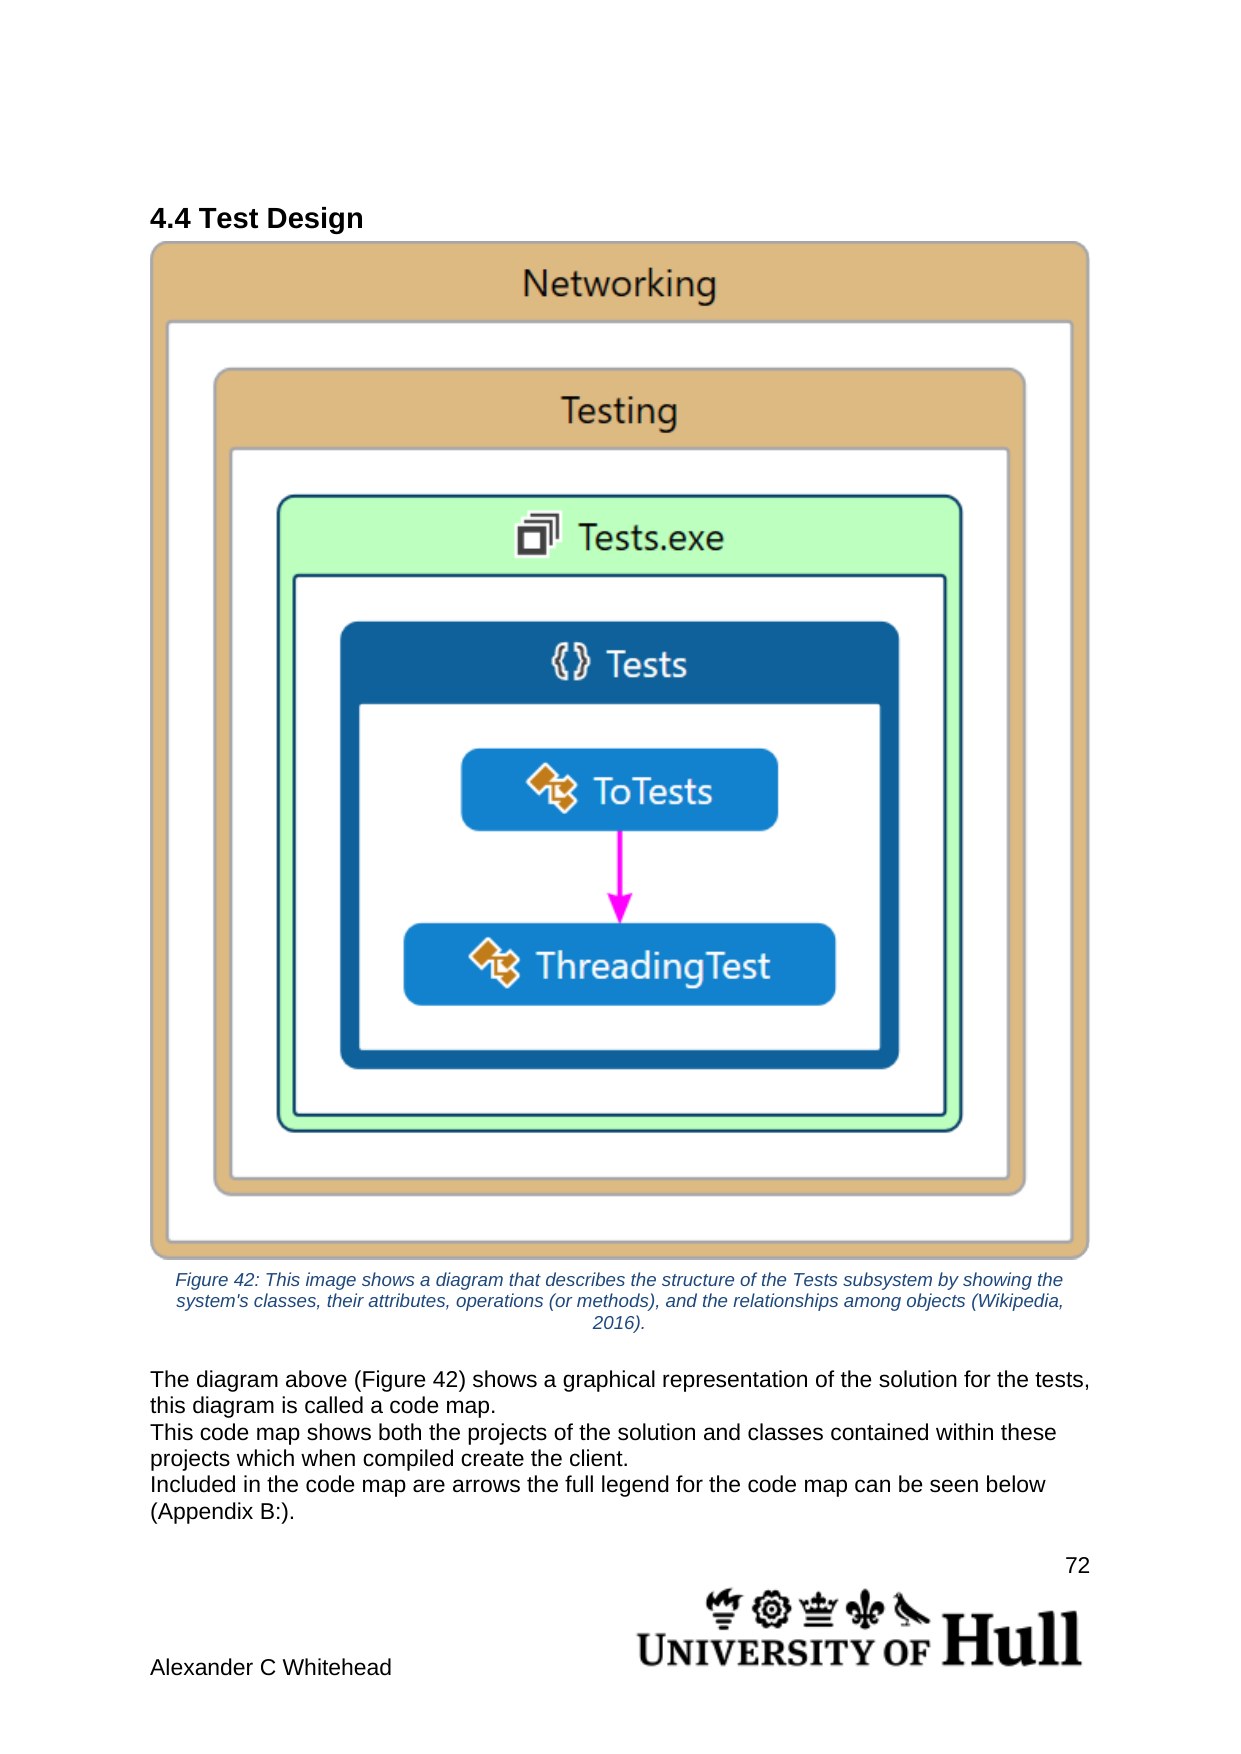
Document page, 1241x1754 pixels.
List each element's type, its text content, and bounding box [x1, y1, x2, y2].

picture [150, 241, 1091, 1260]
text The diagram above (Figure 42) shows a graphical representation of the solution for the tests, this diagram is called a code map. [150, 1366, 1090, 1419]
text This code map shows both the projects of the solution and classes contained within these projects which when compiled create the client. [150, 1419, 1090, 1471]
text Included in the code map are arrows the full legend for the code map can be seen below (‎Appendix B:). [150, 1471, 1090, 1524]
picture [630, 1578, 1091, 1676]
subtitle Test Design [150, 201, 1090, 235]
